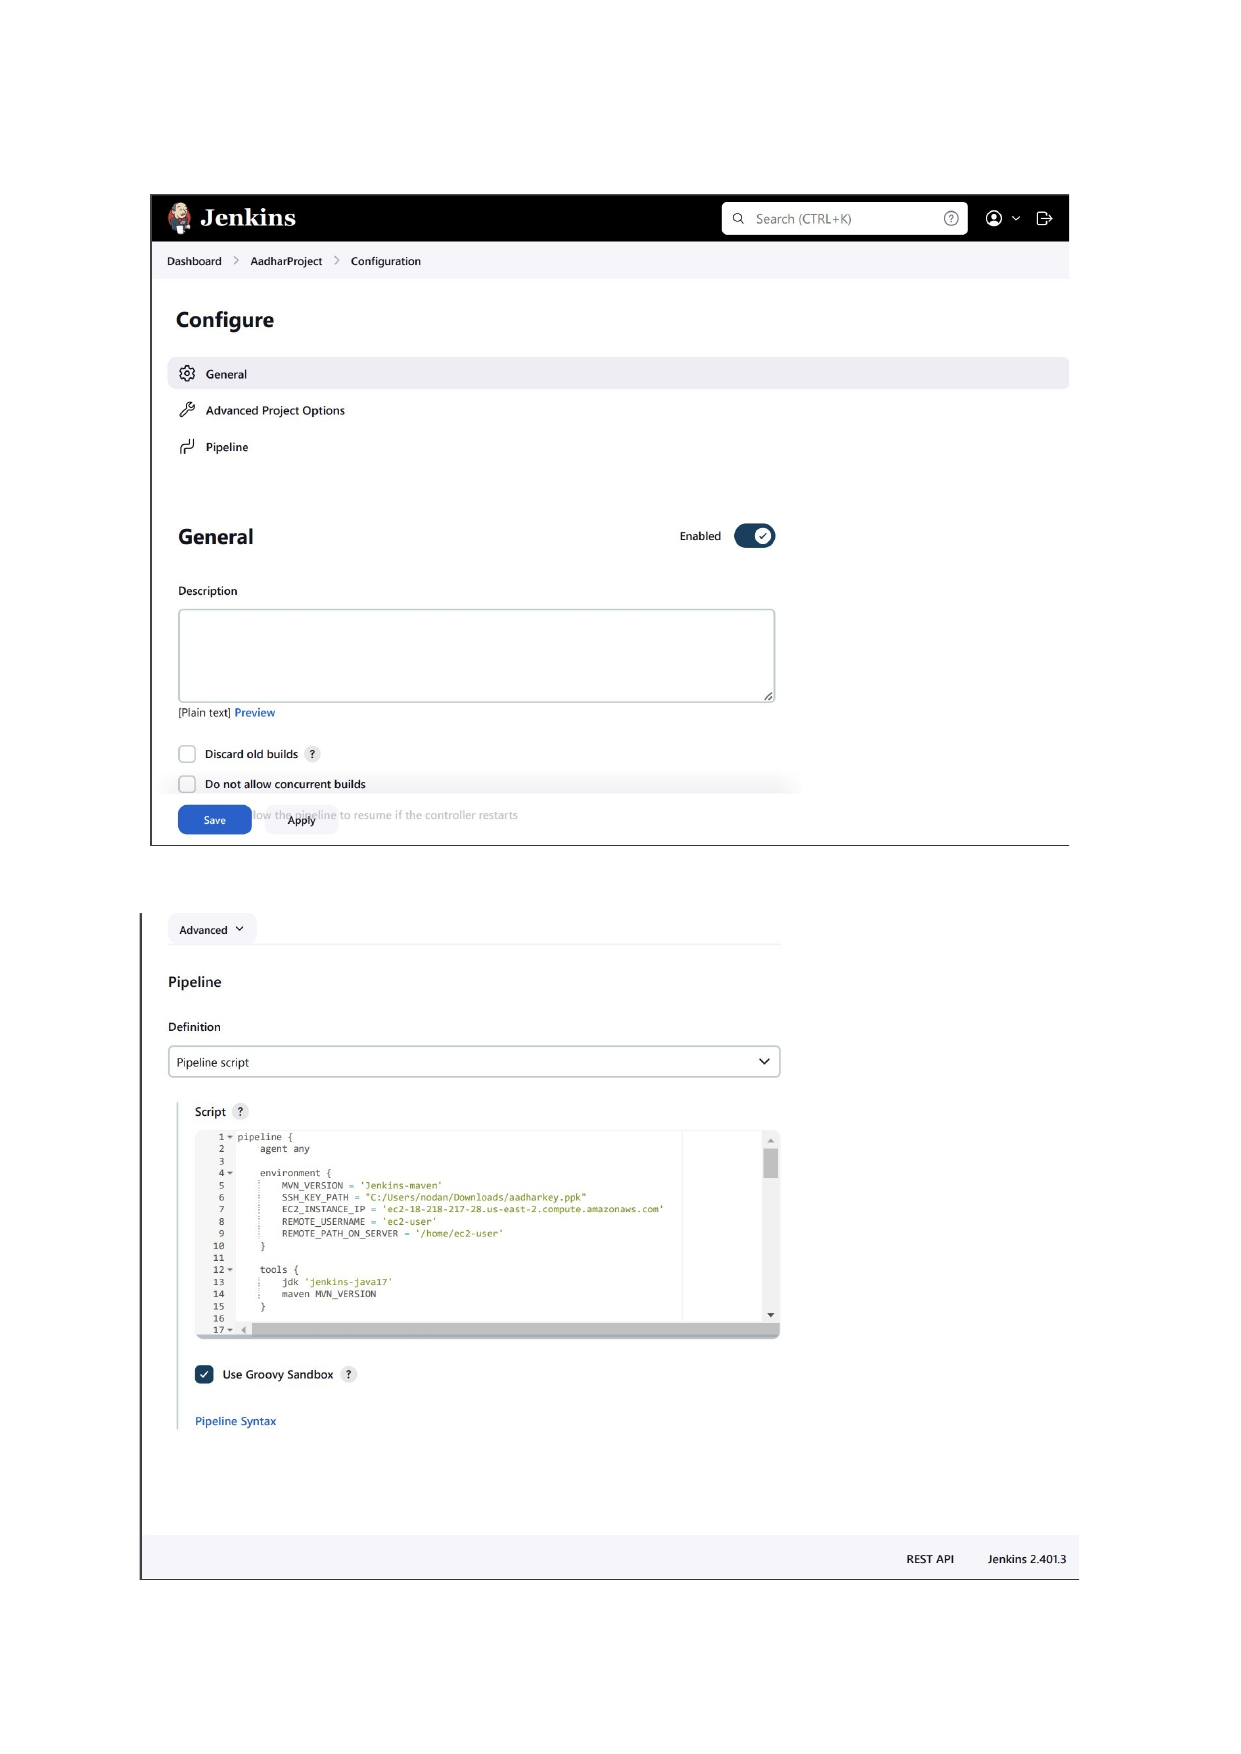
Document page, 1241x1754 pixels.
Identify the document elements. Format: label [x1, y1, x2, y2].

picture [150, 194, 1070, 846]
picture [139, 913, 1080, 1580]
